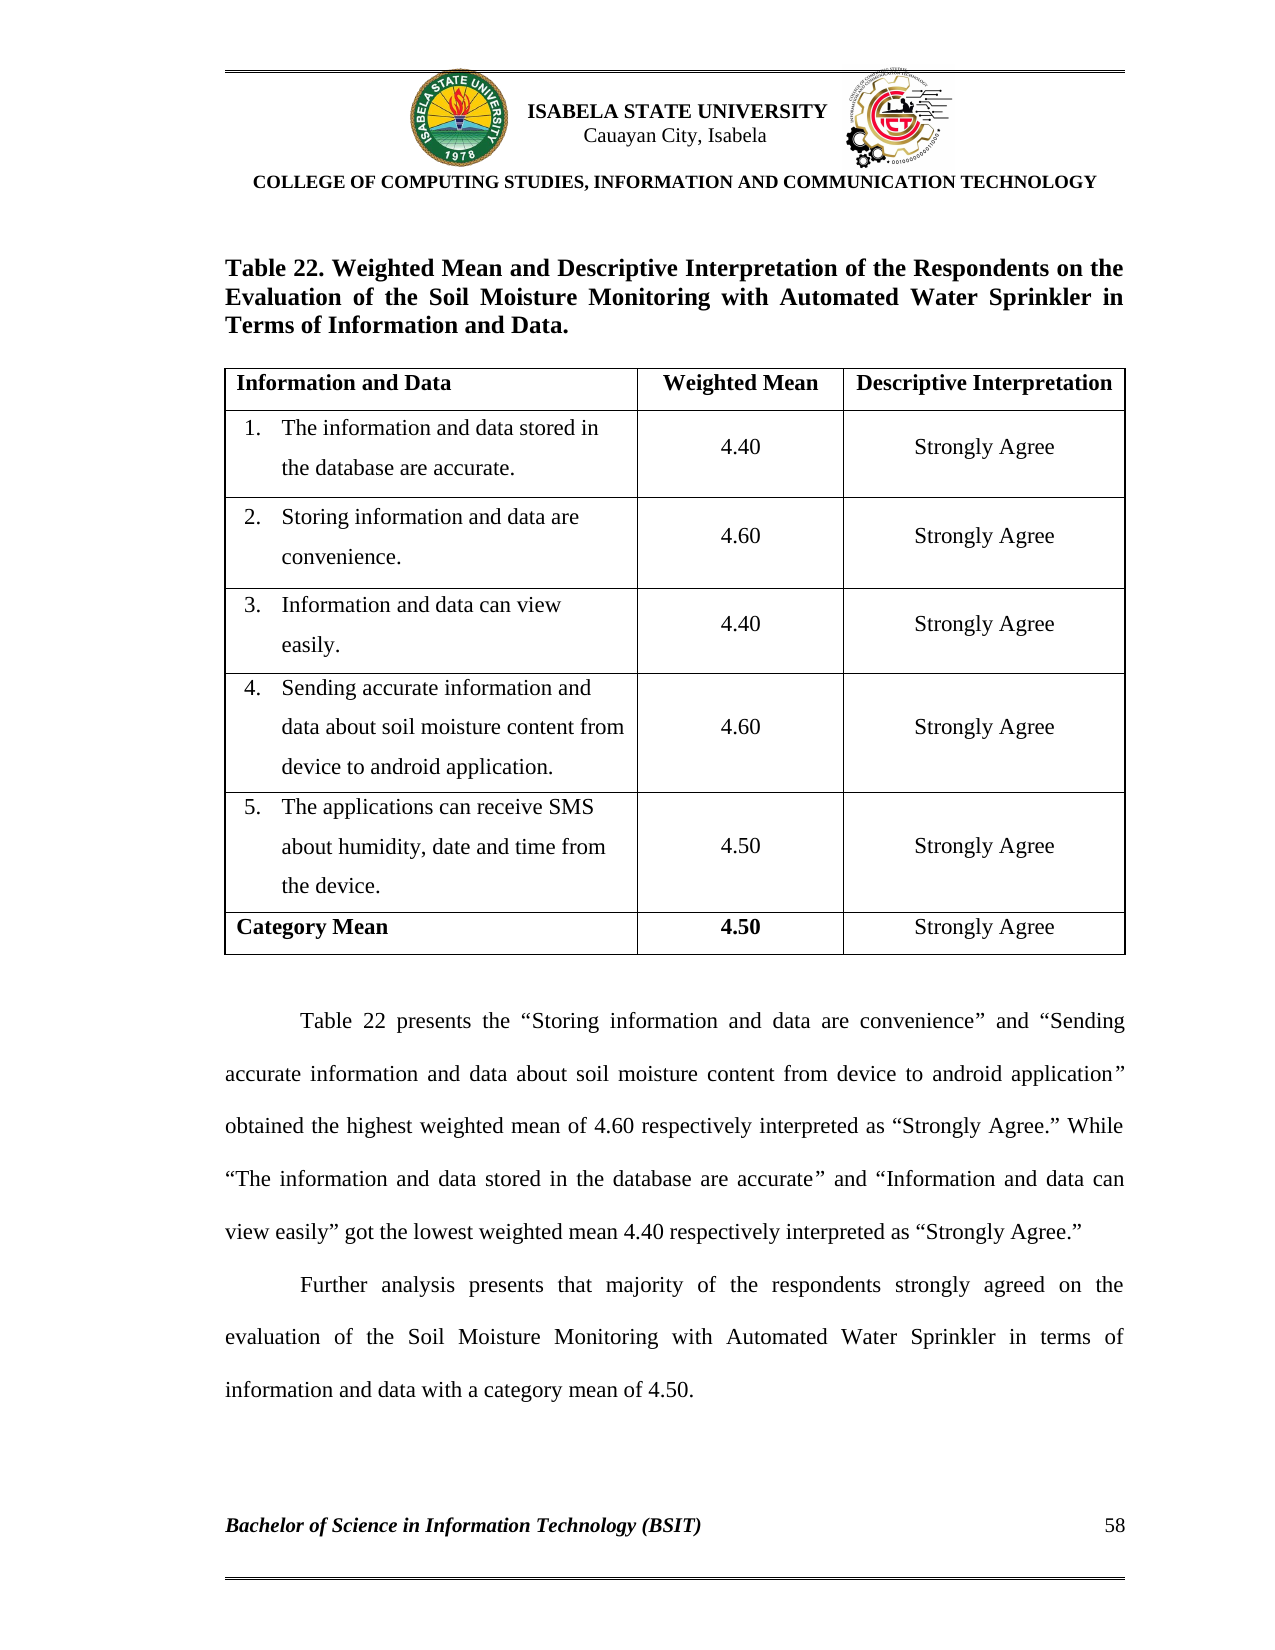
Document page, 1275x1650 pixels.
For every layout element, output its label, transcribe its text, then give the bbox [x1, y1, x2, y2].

table_cell Storing information and data are convenience. [226, 498, 637, 588]
table_cell Strongly Agree [844, 913, 1124, 953]
text Further analysis presents that majority of the respondents strongly agreed on the evaluation of the Soil Moisture Monitoring with Automated Water Sprinkler in terms of information and data with a category mean of 4.50. [225, 1271, 1125, 1402]
table_cell Sending accurate information and data about soil moisture content from device to android application. [226, 674, 637, 792]
table_header Information and Data [226, 369, 637, 410]
text Table 22 presents the “Storing information and data are convenience” and “Sending accurate information and data about soil moisture content from device to android application” obtained the highest weighted mean of 4.60 respectively interpreted as “Strongly Agree.” While “The information and data stored in the database are accurate” and “Information and data can view easily” got the lowest weighted mean 4.40 respectively interpreted as “Strongly Agree.” [225, 1007, 1125, 1244]
picture [842, 64, 955, 70]
table_cell 4.40 [638, 589, 843, 673]
table_cell Strongly Agree [844, 793, 1124, 912]
table_cell 4.40 [638, 411, 843, 497]
table_cell The information and data stored in the database are accurate. [226, 411, 637, 497]
table_cell Strongly Agree [844, 498, 1124, 588]
table_cell 4.60 [638, 498, 843, 588]
table_cell Strongly Agree [844, 674, 1124, 792]
table_cell Strongly Agree [844, 411, 1124, 497]
text Table 22. Weighted Mean and Descriptive Interpretation of the Respondents on the Evaluation of the Soil Moisture Monitoring with Automated Water Sprinkler in Terms of Information and Data. [225, 253, 1125, 339]
table_cell 4.50 [638, 913, 843, 953]
table_cell 4.60 [638, 674, 843, 792]
table_cell 4.50 [638, 793, 843, 912]
table_cell Category Mean [226, 913, 637, 953]
table_cell Strongly Agree [844, 589, 1124, 673]
table_cell Information and data can view easily. [226, 589, 637, 673]
table_cell The applications can receive SMS about humidity, date and time from the device. [226, 793, 637, 912]
picture [407, 73, 511, 171]
picture [842, 73, 955, 173]
table_header Weighted Mean [638, 369, 843, 410]
table_header Descriptive Interpretation [844, 369, 1124, 410]
